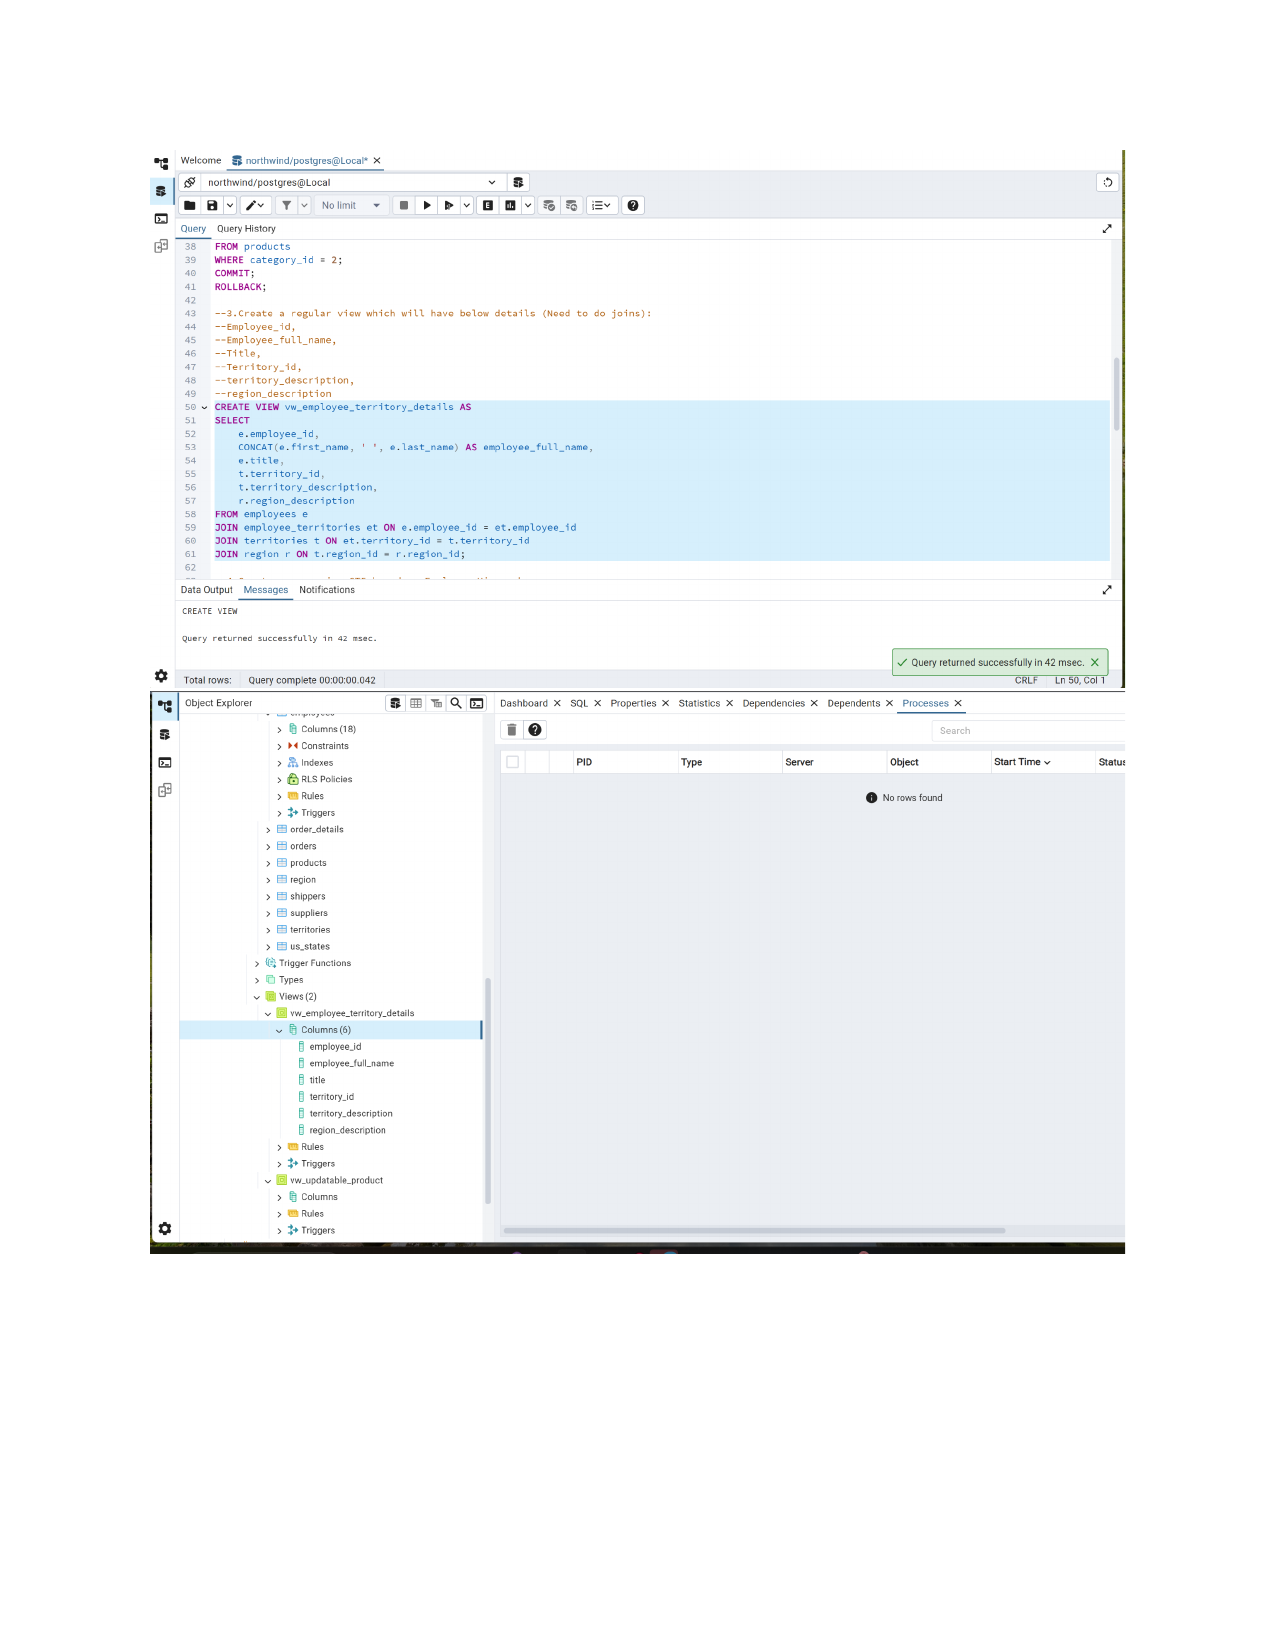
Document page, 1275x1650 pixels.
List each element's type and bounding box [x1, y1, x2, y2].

picture [150, 150, 1125, 688]
picture [150, 691, 1125, 1254]
